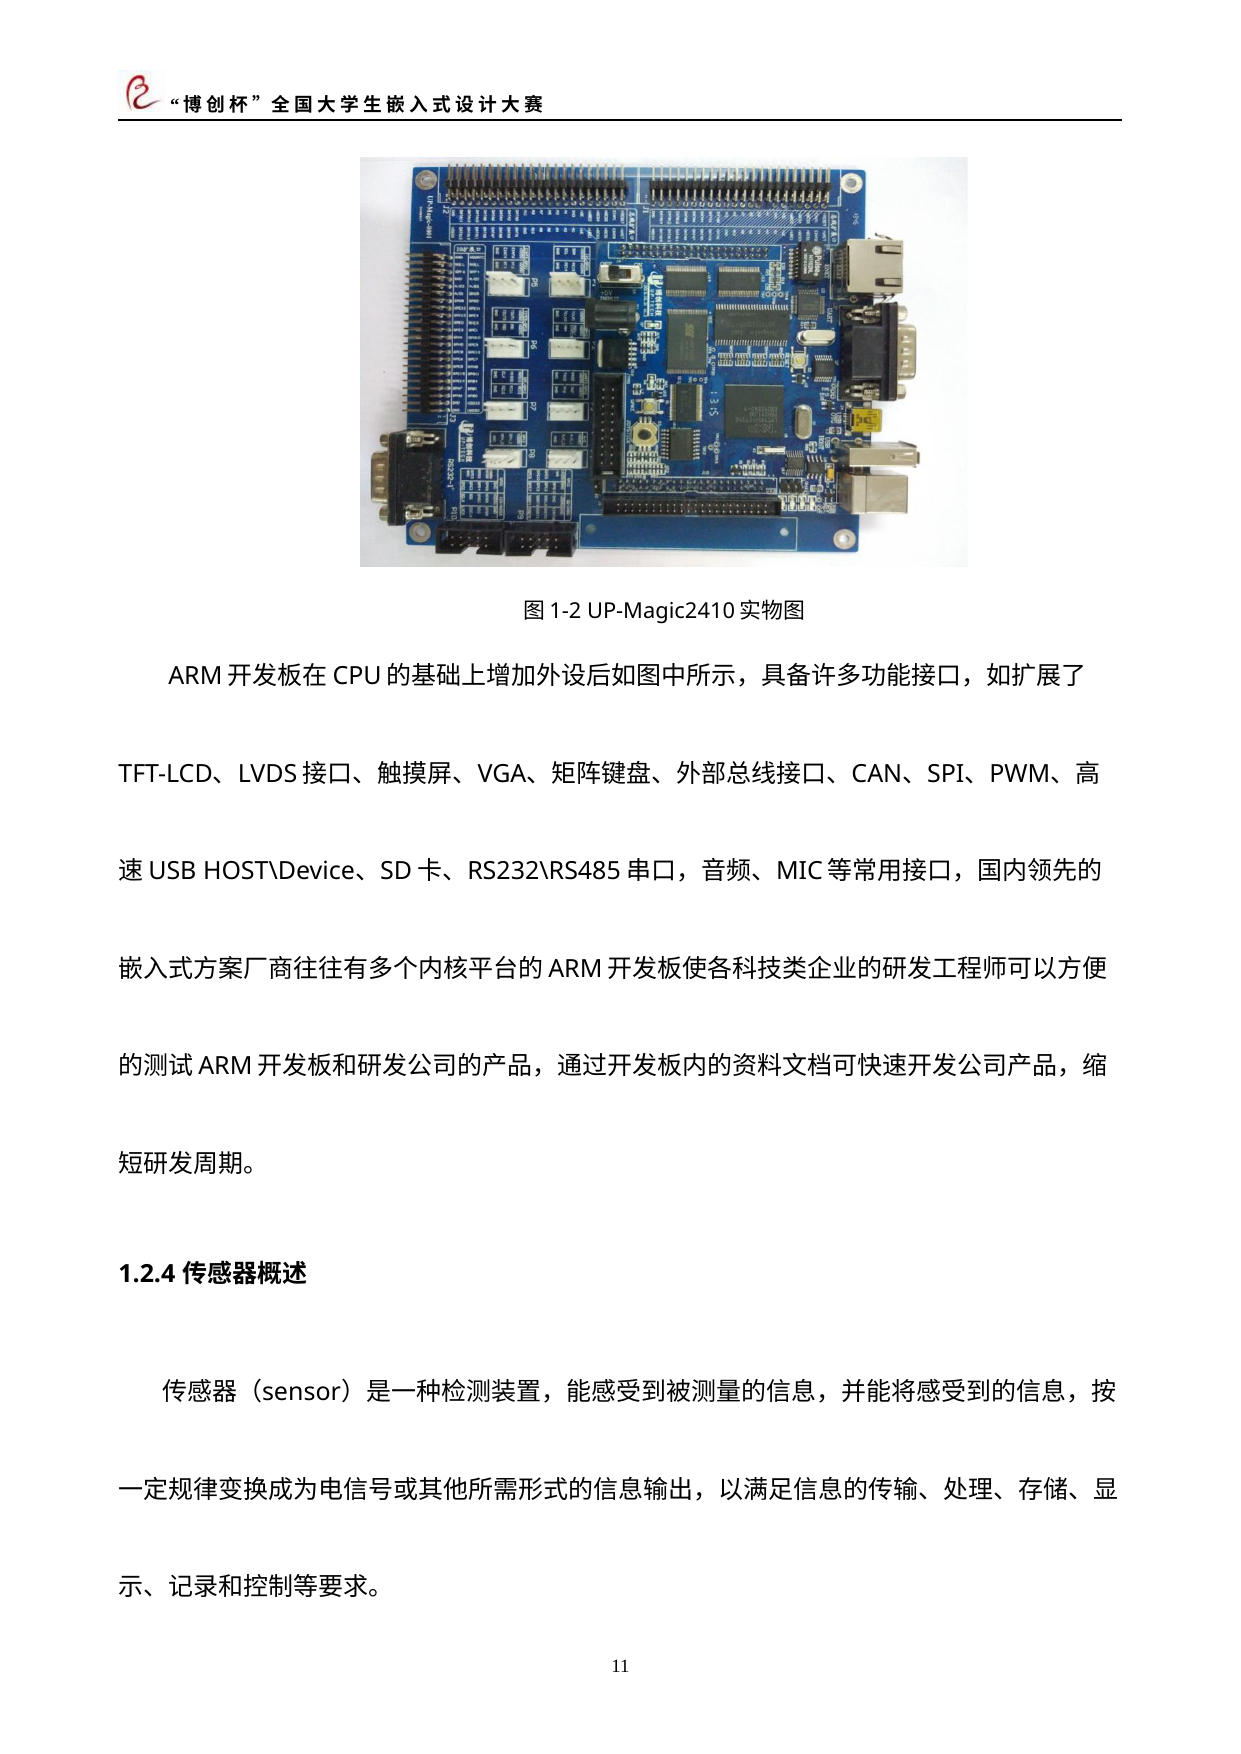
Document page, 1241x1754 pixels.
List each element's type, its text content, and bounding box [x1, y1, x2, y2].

picture [118, 70, 166, 112]
text 传感器（sensor）是一种检测装置，能感受到被测量的信息，并能将感受到的信息，按一定规律变换成为电信号或其他所需形式的信息输出，以满足信息的传输、处理、存储、显示、记录和控制等要求。 [118, 1357, 1122, 1617]
text ARM开发板在CPU的基础上增加外设后如图中所示，具备许多功能接口，如扩展了TFT-LCD、LVDS接口、触摸屏、VGA、矩阵键盘、外部总线接口、CAN、SPI、PWM、高速USB HOST\Device、SD卡、RS232\RS485串口，音频、MIC等常用接口，国内领先的嵌入式方案厂商往往有多个内核平台的ARM开发板使各科技类企业的研发工程师可以方便的测试ARM开发板和研发公司的产品，通过开发板内的资料文档可快速开发公司产品，缩短研发周期。 [118, 641, 1122, 1194]
picture [360, 157, 968, 567]
subtitle 1.2.4 传感器概述 [118, 1239, 1122, 1304]
text 图1-2 UP-Magic2410实物图 [206, 593, 1122, 625]
